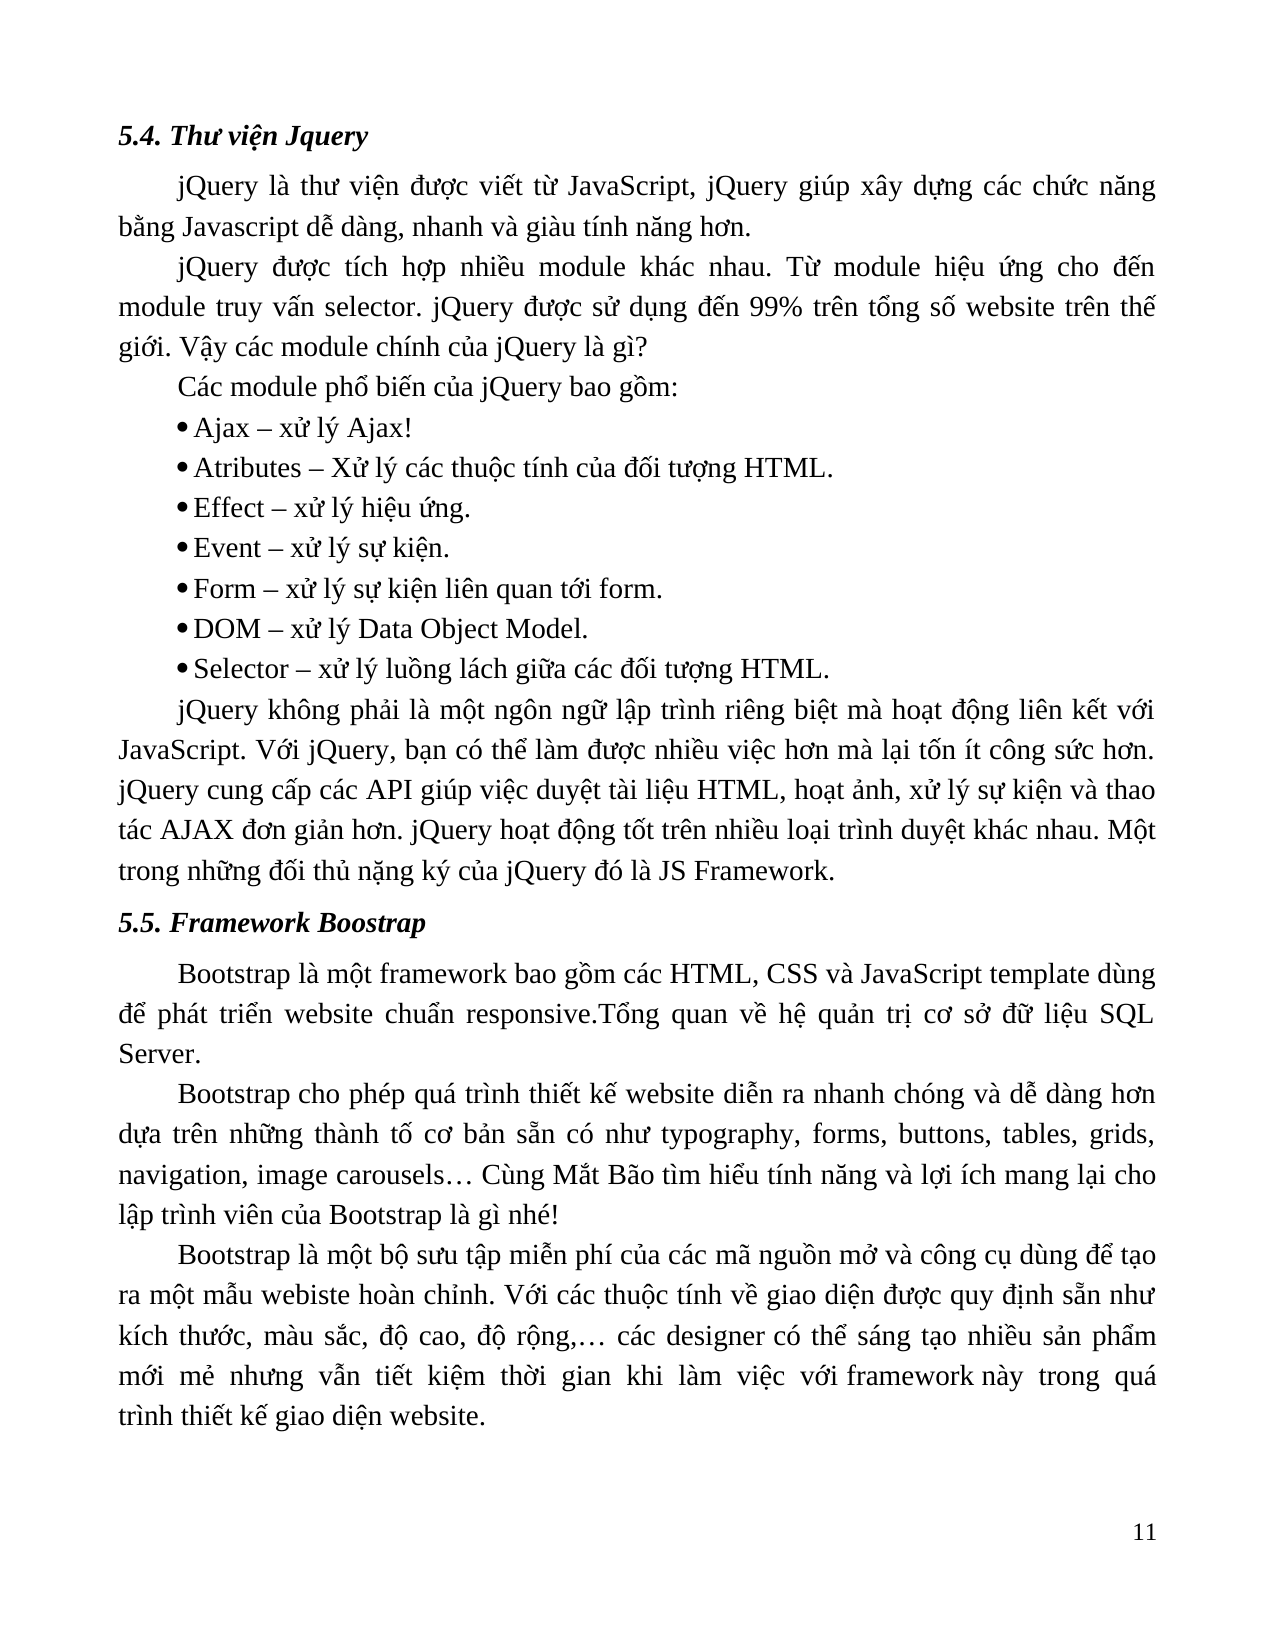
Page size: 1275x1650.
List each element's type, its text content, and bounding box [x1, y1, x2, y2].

list Atributes – Xử lý các thuộc tính của đối tượng HTML. [118, 450, 1157, 484]
text jQuery là thư viện được viết từ JavaScript, jQuery giúp xây dựng các chức năng bằng Javascript dễ dàng, nhanh và giàu tính năng hơn. [118, 168, 1157, 242]
text Bootstrap là một bộ sưu tập miễn phí của các mã nguồn mở và công cụ dùng để tạo ra một mẫu webiste hoàn chỉnh. Với các thuộc tính về giao diện được quy định sẵn như kích thước, màu sắc, độ cao, độ rộng,… các designer có thể sáng tạo nhiều sản phẩm mới mẻ nhưng vẫn tiết kiệm thời gian khi làm việc với framework này trong quá trình thiết kế giao diện website. [118, 1237, 1157, 1432]
text Bootstrap cho phép quá trình thiết kế website diễn ra nhanh chóng và dễ dàng hơn dựa trên những thành tố cơ bản sẵn có như typography, forms, buttons, tables, grids, navigation, image carousels… Cùng Mắt Bão tìm hiểu tính năng và lợi ích mang lại cho lập trình viên của Bootstrap là gì nhé! [118, 1076, 1157, 1231]
list DOM – xử lý Data Object Model. [118, 611, 1157, 645]
text jQuery được tích hợp nhiều module khác nhau. Từ module hiệu ứng cho đến module truy vấn selector. jQuery được sử dụng đến 99% trên tổng số website trên thế giới. Vậy các module chính của jQuery là gì? [118, 249, 1157, 363]
list Form – xử lý sự kiện liên quan tới form. [118, 571, 1157, 604]
text jQuery không phải là một ngôn ngữ lập trình riêng biệt mà hoạt động liên kết với JavaScript. Với jQuery, bạn có thể làm được nhiều việc hơn mà lại tốn ít công sức hơn. jQuery cung cấp các API giúp việc duyệt tài liệu HTML, hoạt ảnh, xử lý sự kiện và thao tác AJAX đơn giản hơn. jQuery hoạt động tốt trên nhiều loại trình duyệt khác nhau. Một trong những đối thủ nặng ký của jQuery đó là JS Framework. [118, 692, 1157, 886]
subtitle 5.4. Thư viện Jquery [118, 118, 1157, 152]
subtitle 5.5. Framework Boostrap [118, 905, 1157, 939]
list Event – xử lý sự kiện. [118, 531, 1157, 564]
list Selector – xử lý luồng lách giữa các đối tượng HTML. [118, 652, 1157, 685]
list Ajax – xử lý Ajax! [118, 410, 1157, 443]
text Bootstrap là một framework bao gồm các HTML, CSS và JavaScript template dùng để phát triển website chuẩn responsive.Tổng quan về hệ quản trị cơ sở đữ liệu SQL Server. [118, 956, 1157, 1070]
list Effect – xử lý hiệu ứng. [118, 490, 1157, 524]
text Các module phổ biến của jQuery bao gồm: [118, 369, 1157, 403]
